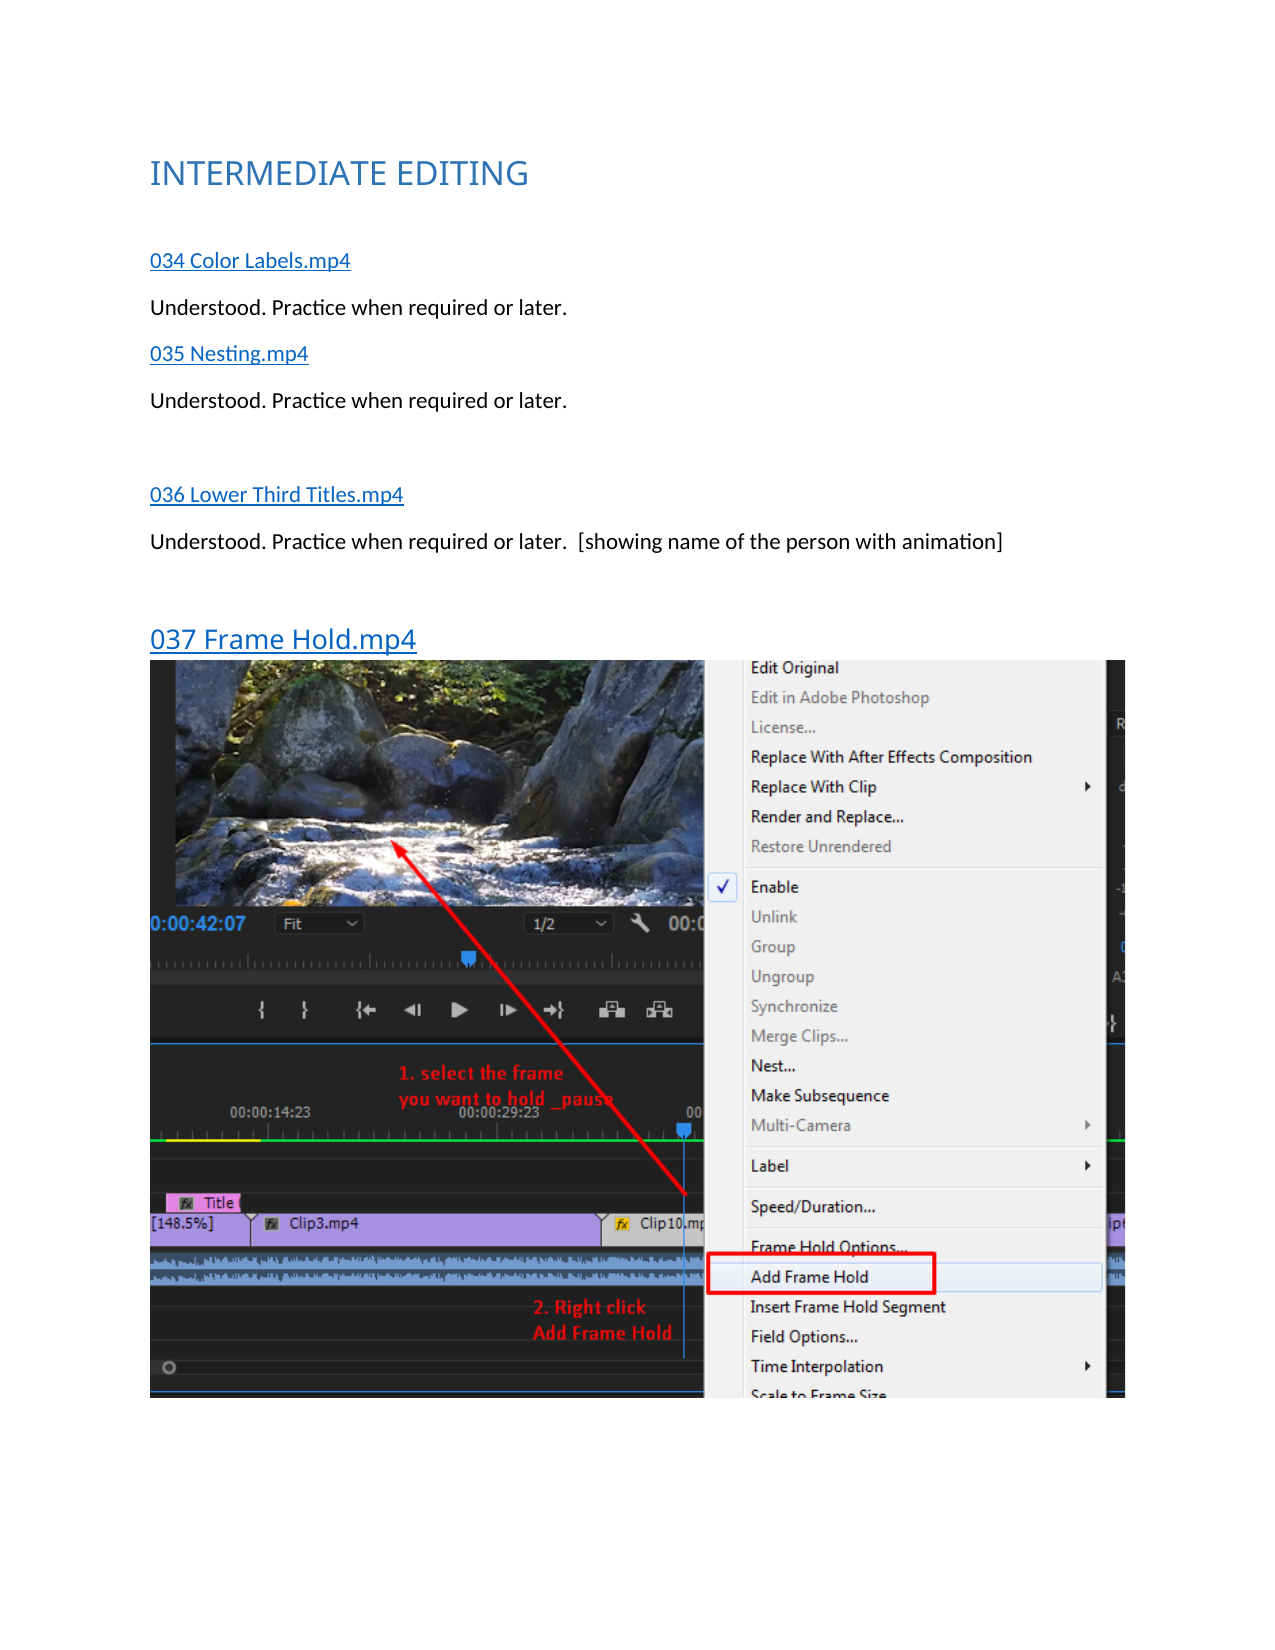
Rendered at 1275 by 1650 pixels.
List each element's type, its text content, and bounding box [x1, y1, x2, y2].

subtitle INTERMEDIATE EDITING [150, 150, 1125, 195]
text 036 Lower Third Titles.mp4 [150, 480, 1125, 508]
text 034 Color Labels.mp4 [150, 246, 1125, 274]
subtitle 037 Frame Hold.mp4 [150, 621, 1125, 658]
text Understood. Practice when required or later. [150, 386, 1125, 414]
picture [150, 660, 1125, 1398]
text Understood. Practice when required or later. [showing name of the person with animation] [150, 527, 1125, 555]
text 035 Nesting.mp4 [150, 339, 1125, 368]
text Understood. Practice when required or later. [150, 293, 1125, 321]
